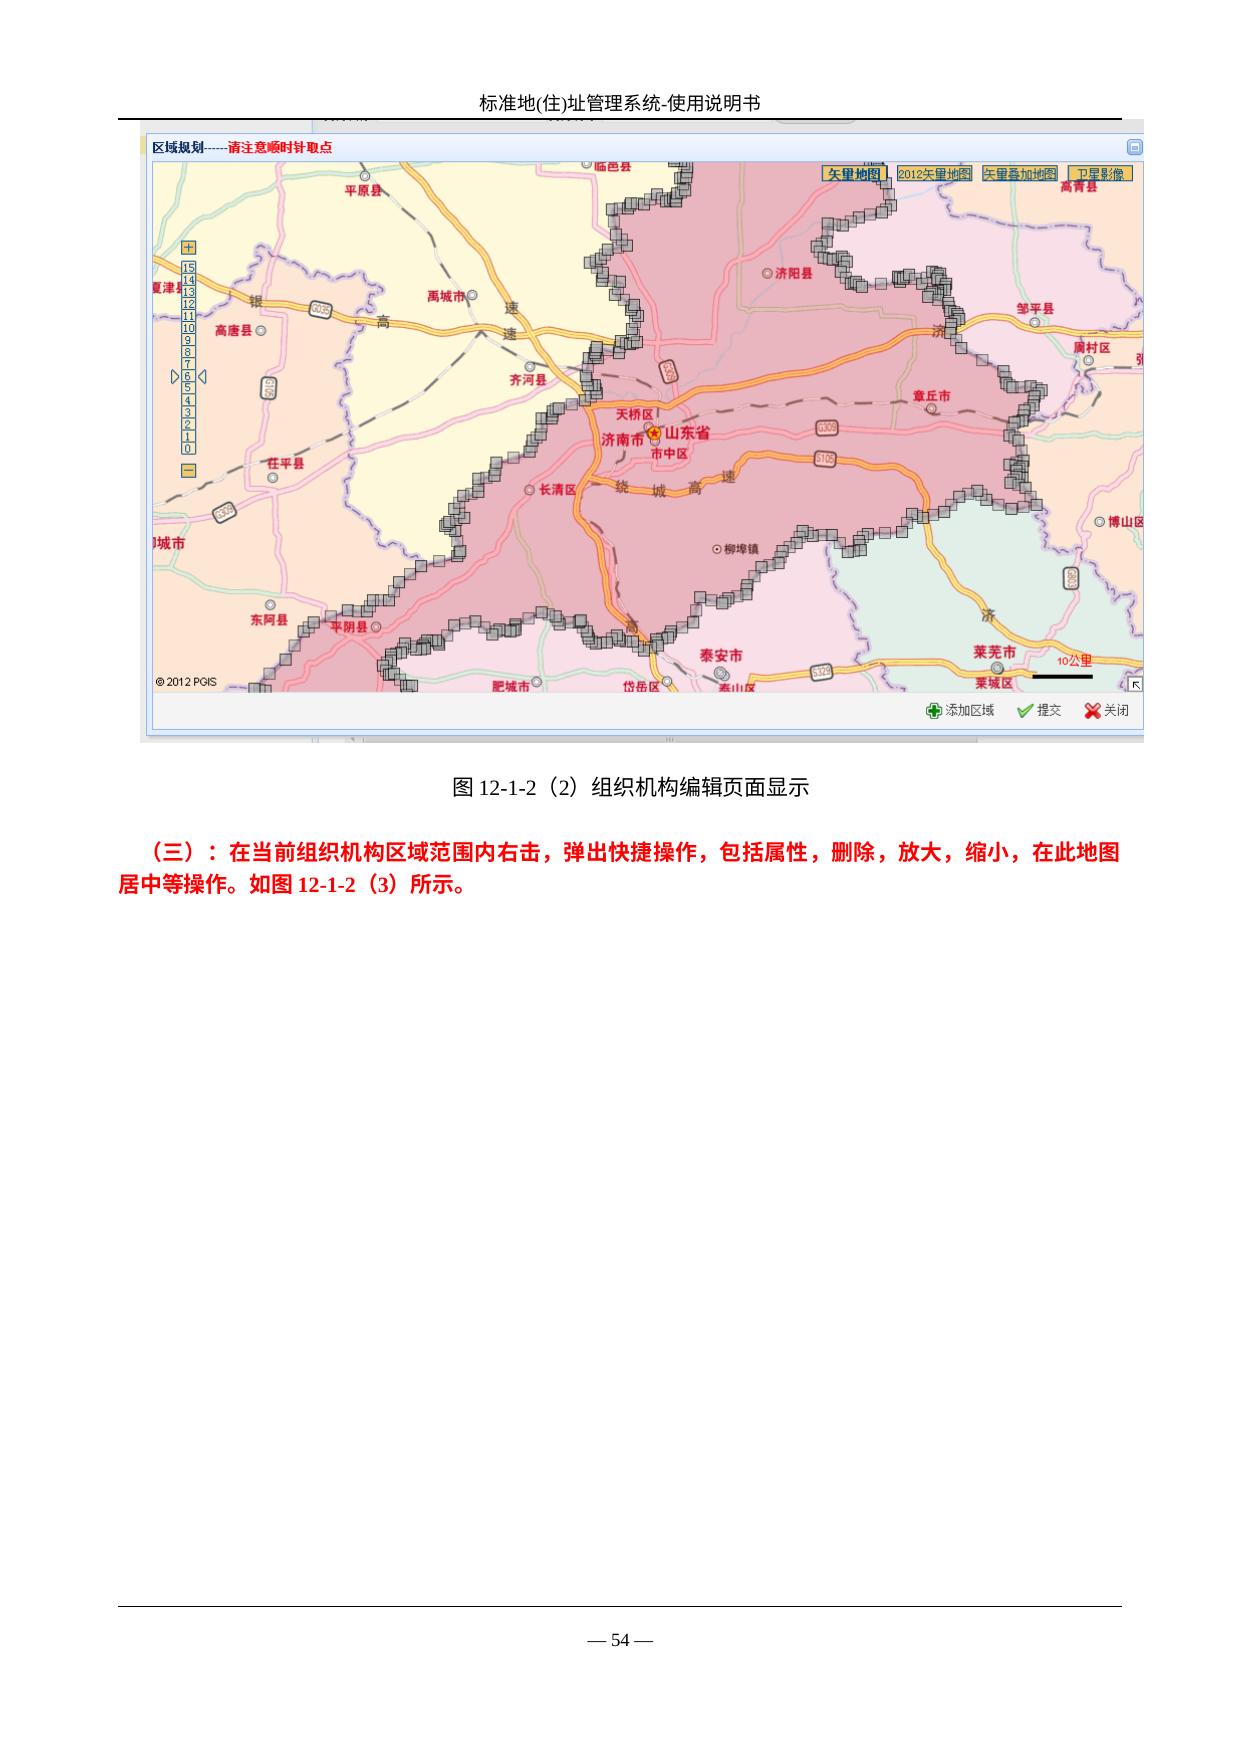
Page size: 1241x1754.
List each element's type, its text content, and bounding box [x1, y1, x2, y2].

text 图12-1-2（2）组织机构编辑页面显示 [118, 769, 1122, 802]
text （三）：在当前组织机构区域范围内右击，弹出快捷操作，包括属性，删除，放大，缩小，在此地图居中等操作。如图12-1-2（3）所示。 [118, 834, 1122, 899]
picture [140, 119, 1144, 743]
